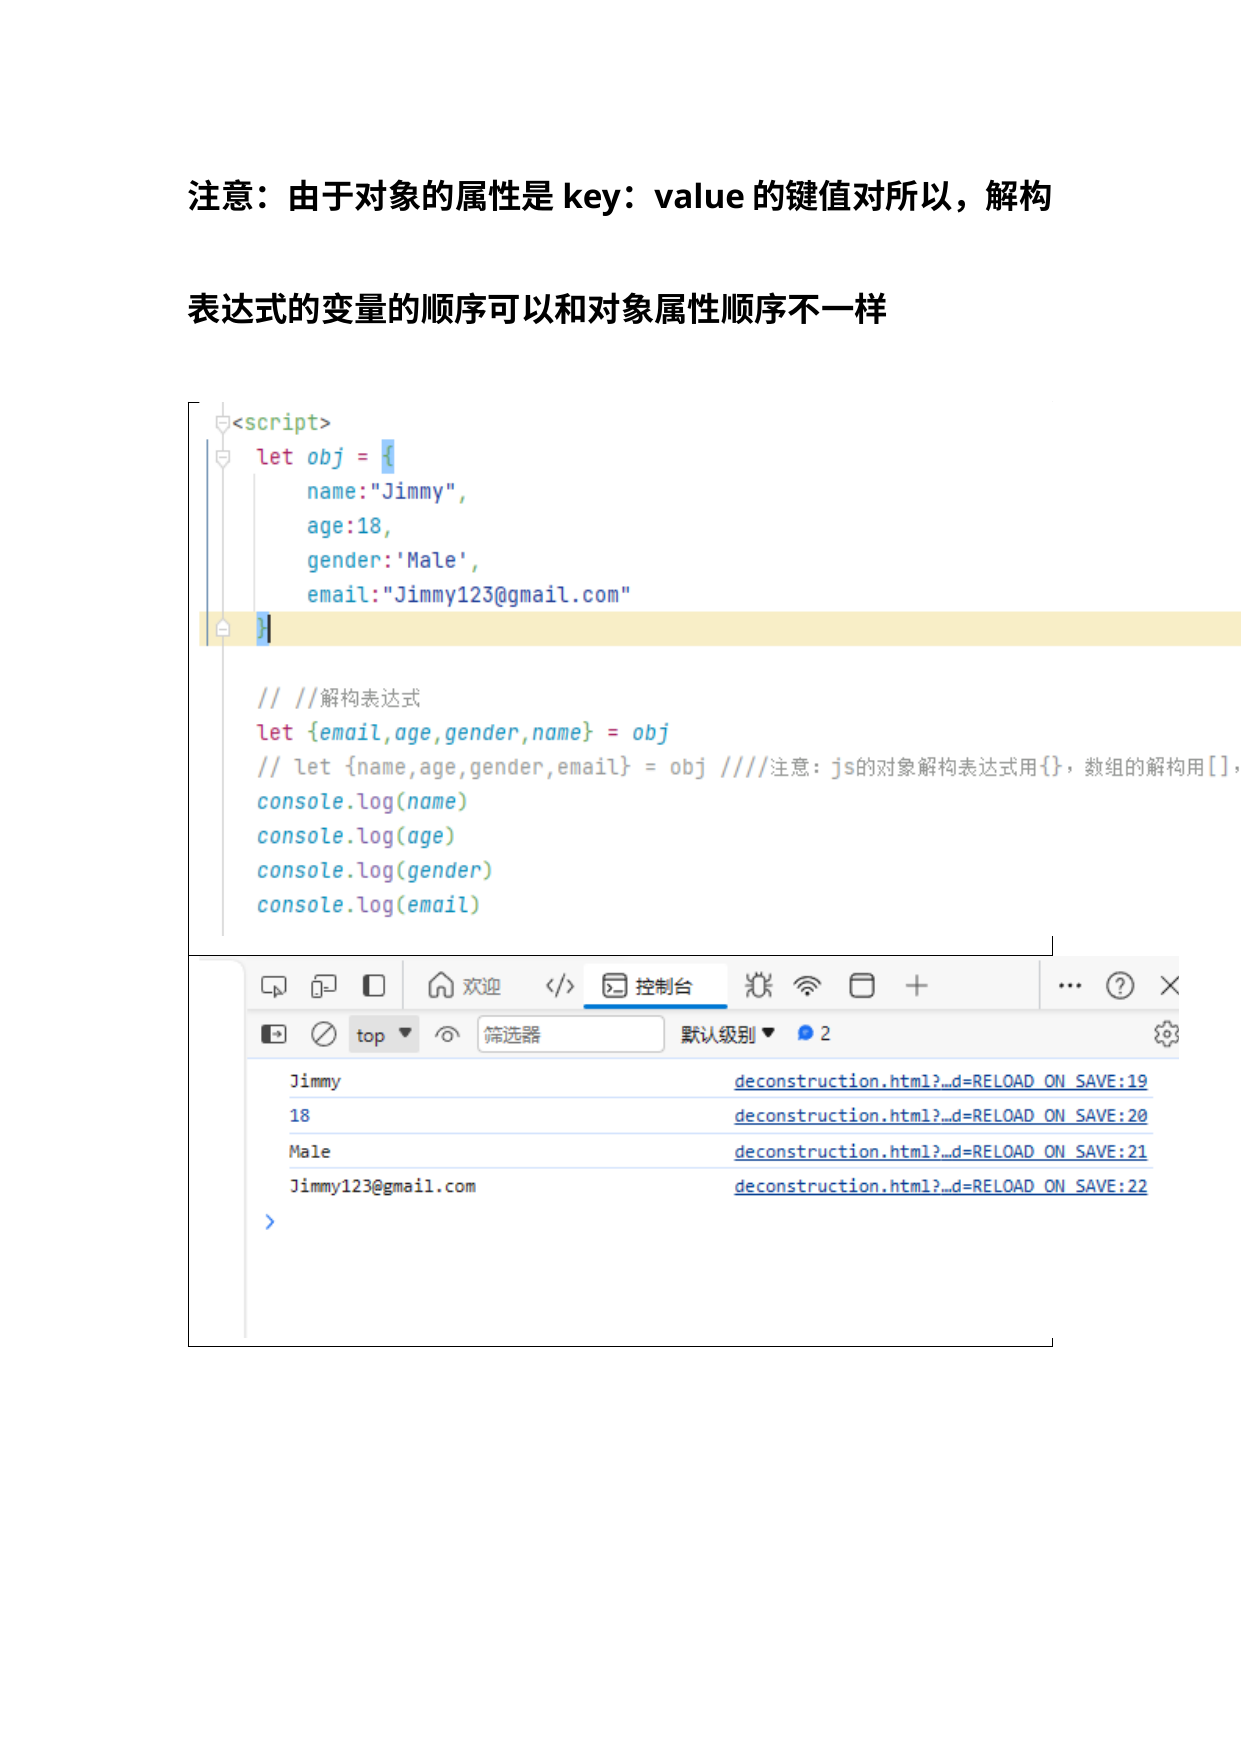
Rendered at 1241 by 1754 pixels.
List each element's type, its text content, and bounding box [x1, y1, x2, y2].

picture [199, 956, 1179, 1338]
table_header [189, 403, 1052, 955]
picture [199, 402, 1241, 936]
table_cell [189, 956, 1052, 1346]
subtitle 注意：由于对象的属性是key：value的键值对所以，解构表达式的变量的顺序可以和对象属性顺序不一样 [187, 162, 1053, 339]
